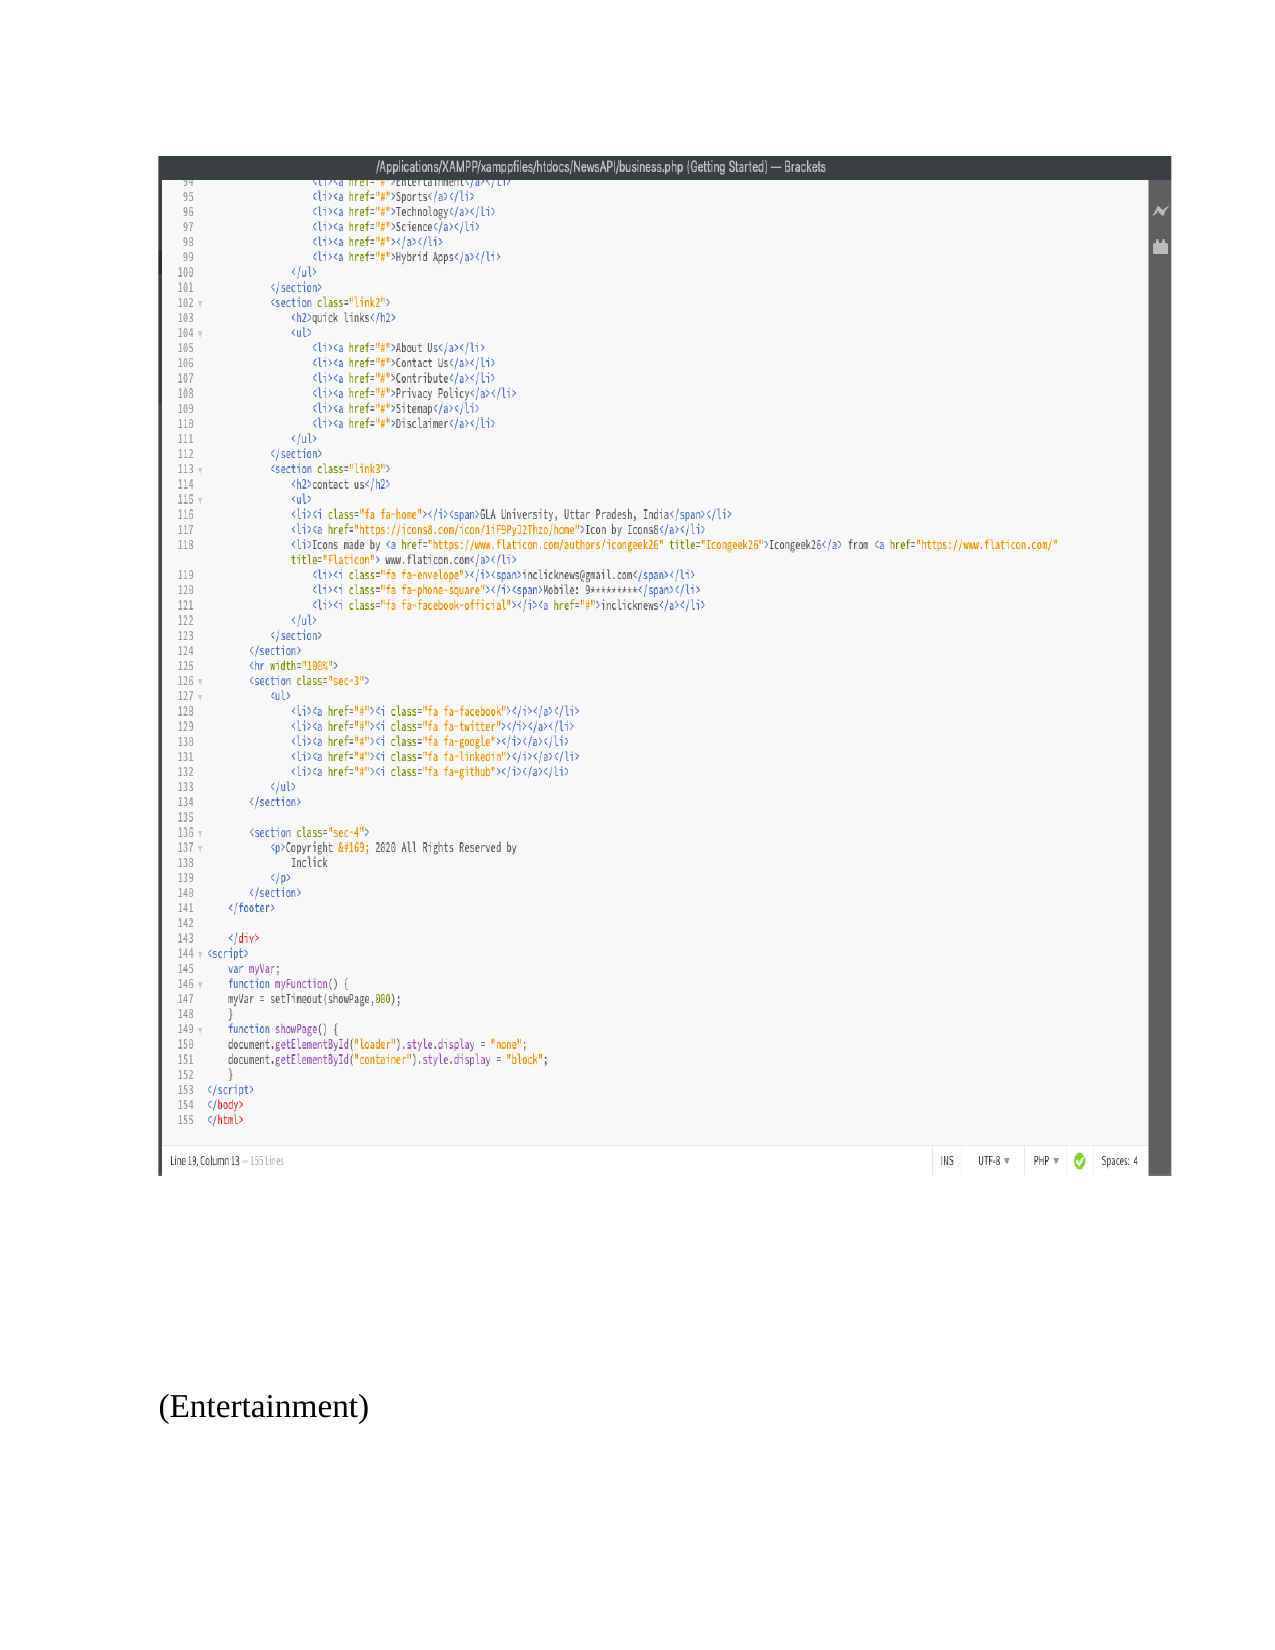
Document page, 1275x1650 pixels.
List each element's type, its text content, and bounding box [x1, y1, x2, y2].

list (Entertainment) [158, 1386, 1096, 1424]
picture [158, 156, 1172, 1176]
